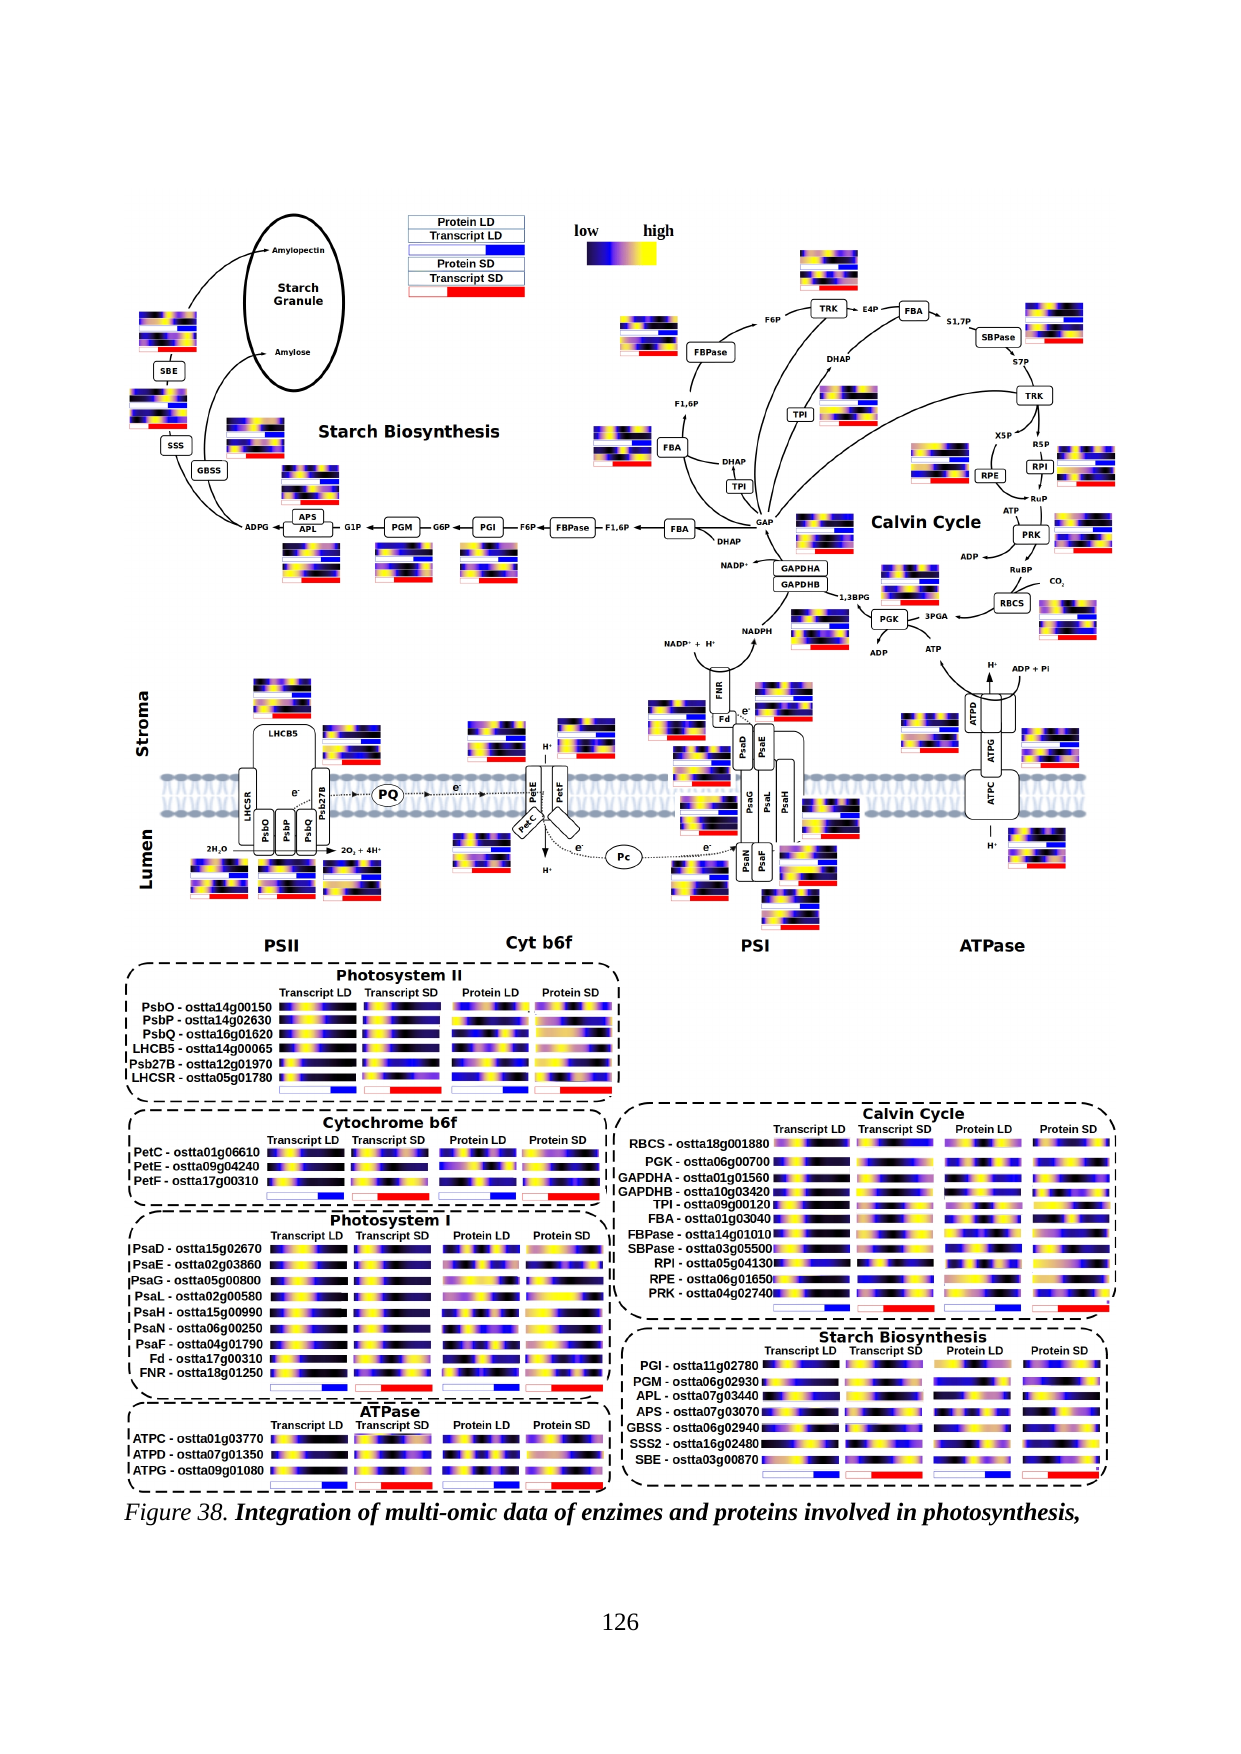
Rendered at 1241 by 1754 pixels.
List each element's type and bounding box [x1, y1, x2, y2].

picture [124, 188, 1117, 1497]
